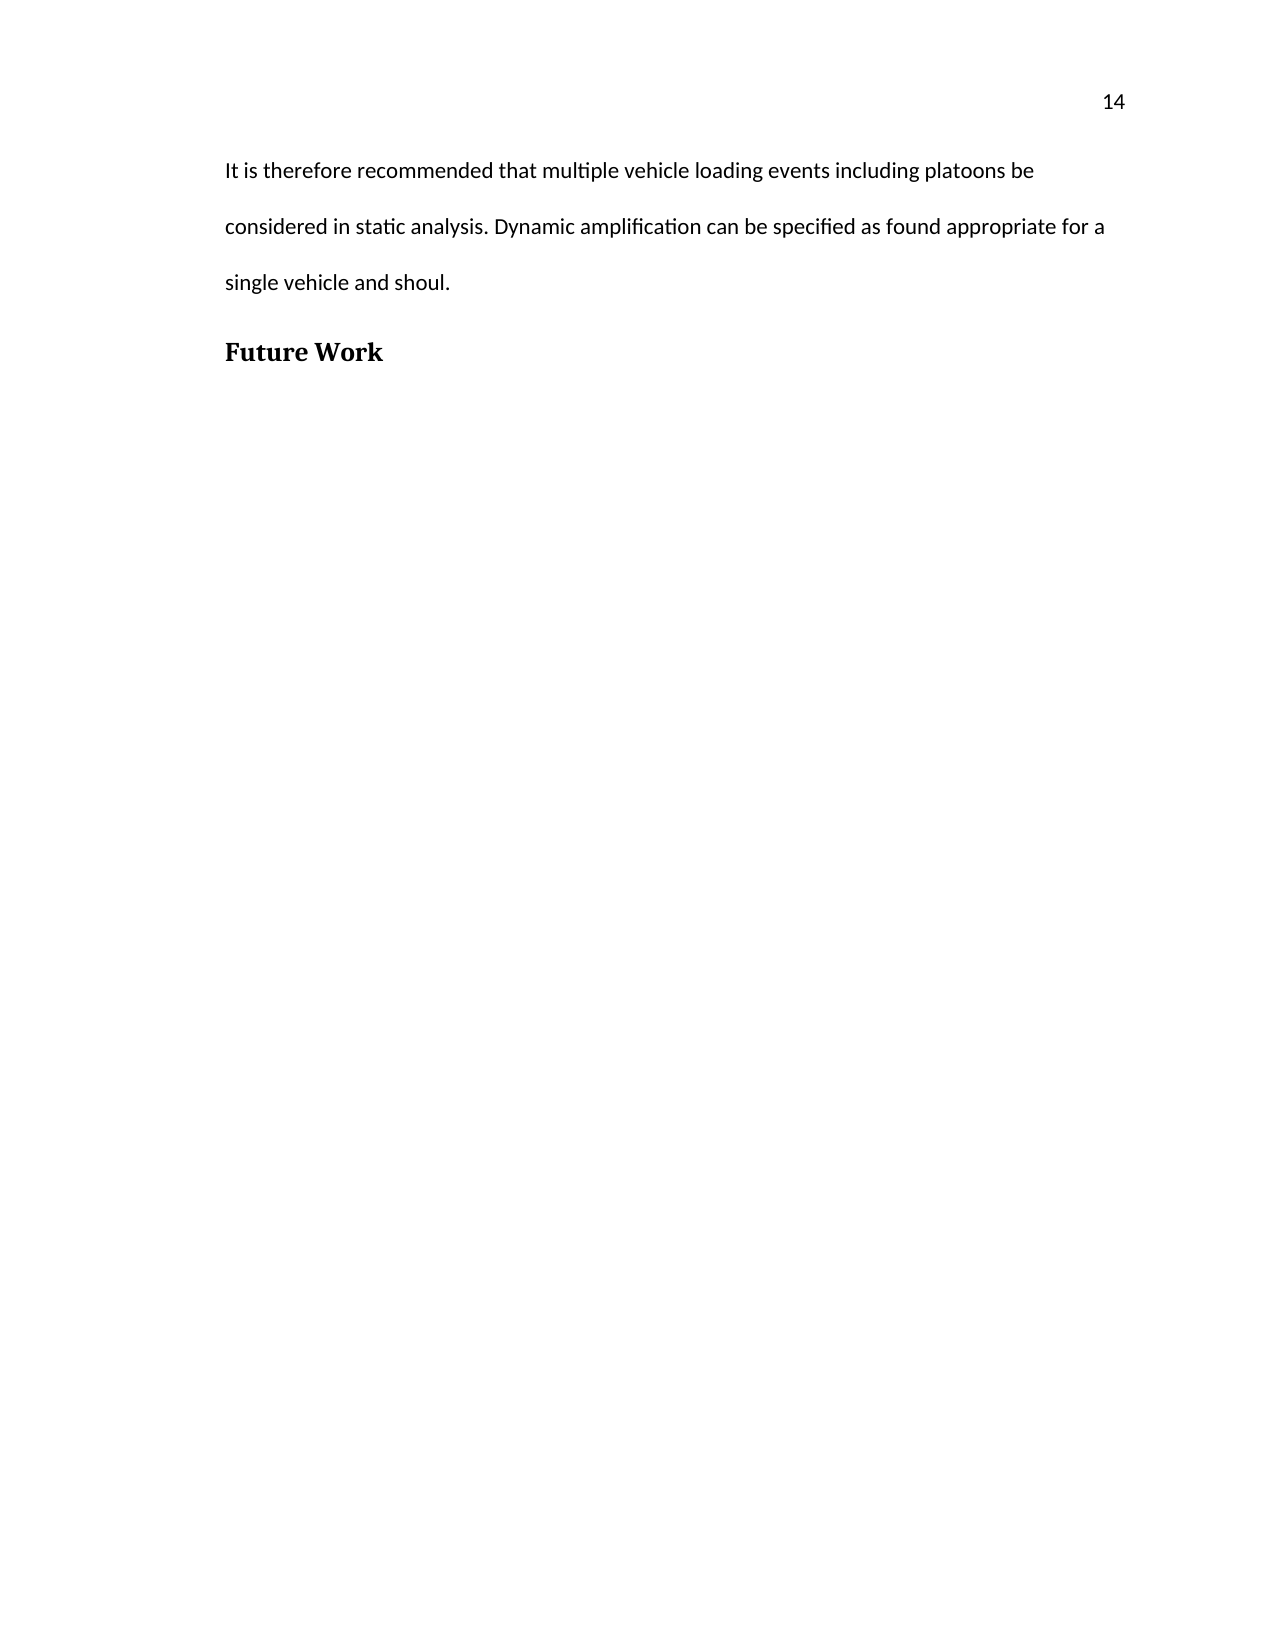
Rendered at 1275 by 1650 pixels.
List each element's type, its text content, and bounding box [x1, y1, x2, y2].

subtitle Future Work [225, 337, 1125, 368]
text It is therefore recommended that multiple vehicle loading events including platoons be considered in static analysis. Dynamic amplification can be specified as found appropriate for a single vehicle and shoul. [225, 156, 1125, 296]
